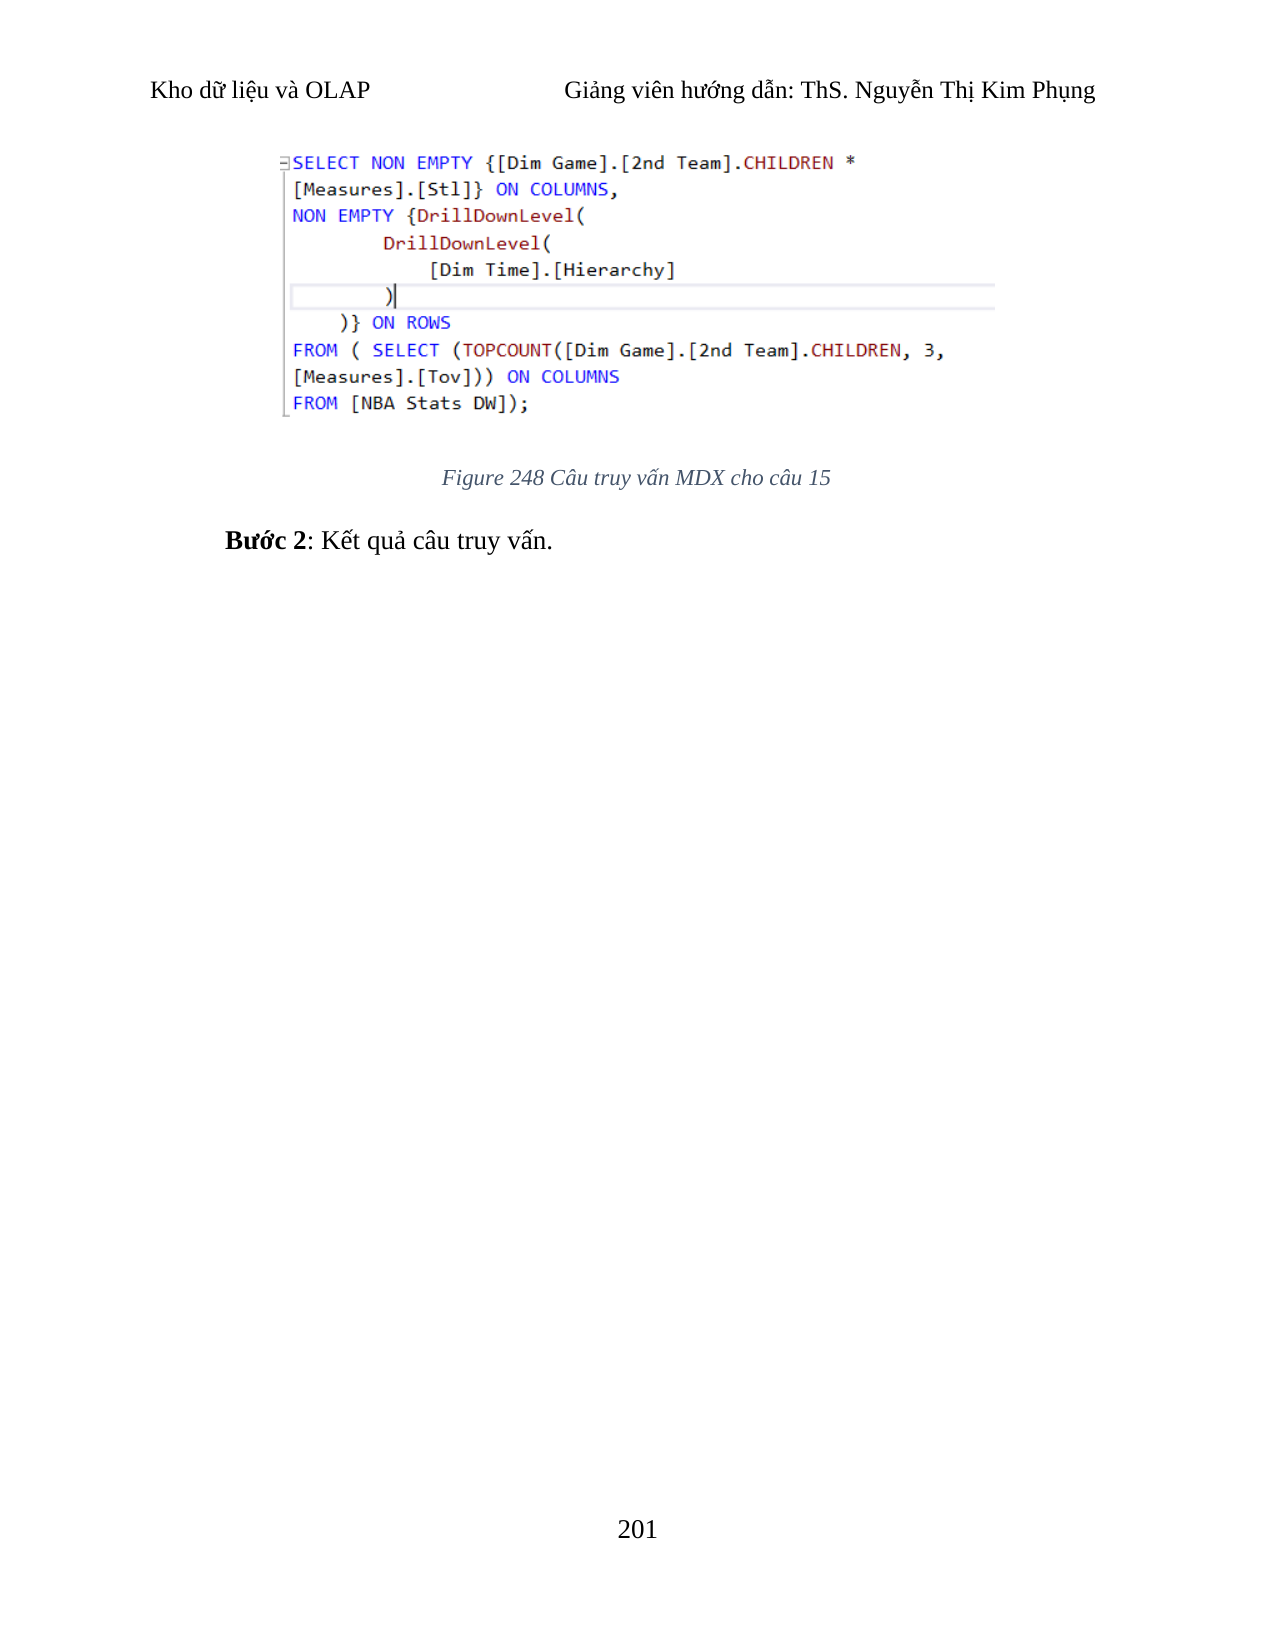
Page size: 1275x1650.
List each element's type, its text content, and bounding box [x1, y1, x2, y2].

text Figure 248 Câu truy vấn MDX cho câu 15 [150, 464, 1125, 490]
text Bước 2: Kết quả câu truy vấn. [187, 524, 1125, 555]
picture [280, 150, 995, 432]
